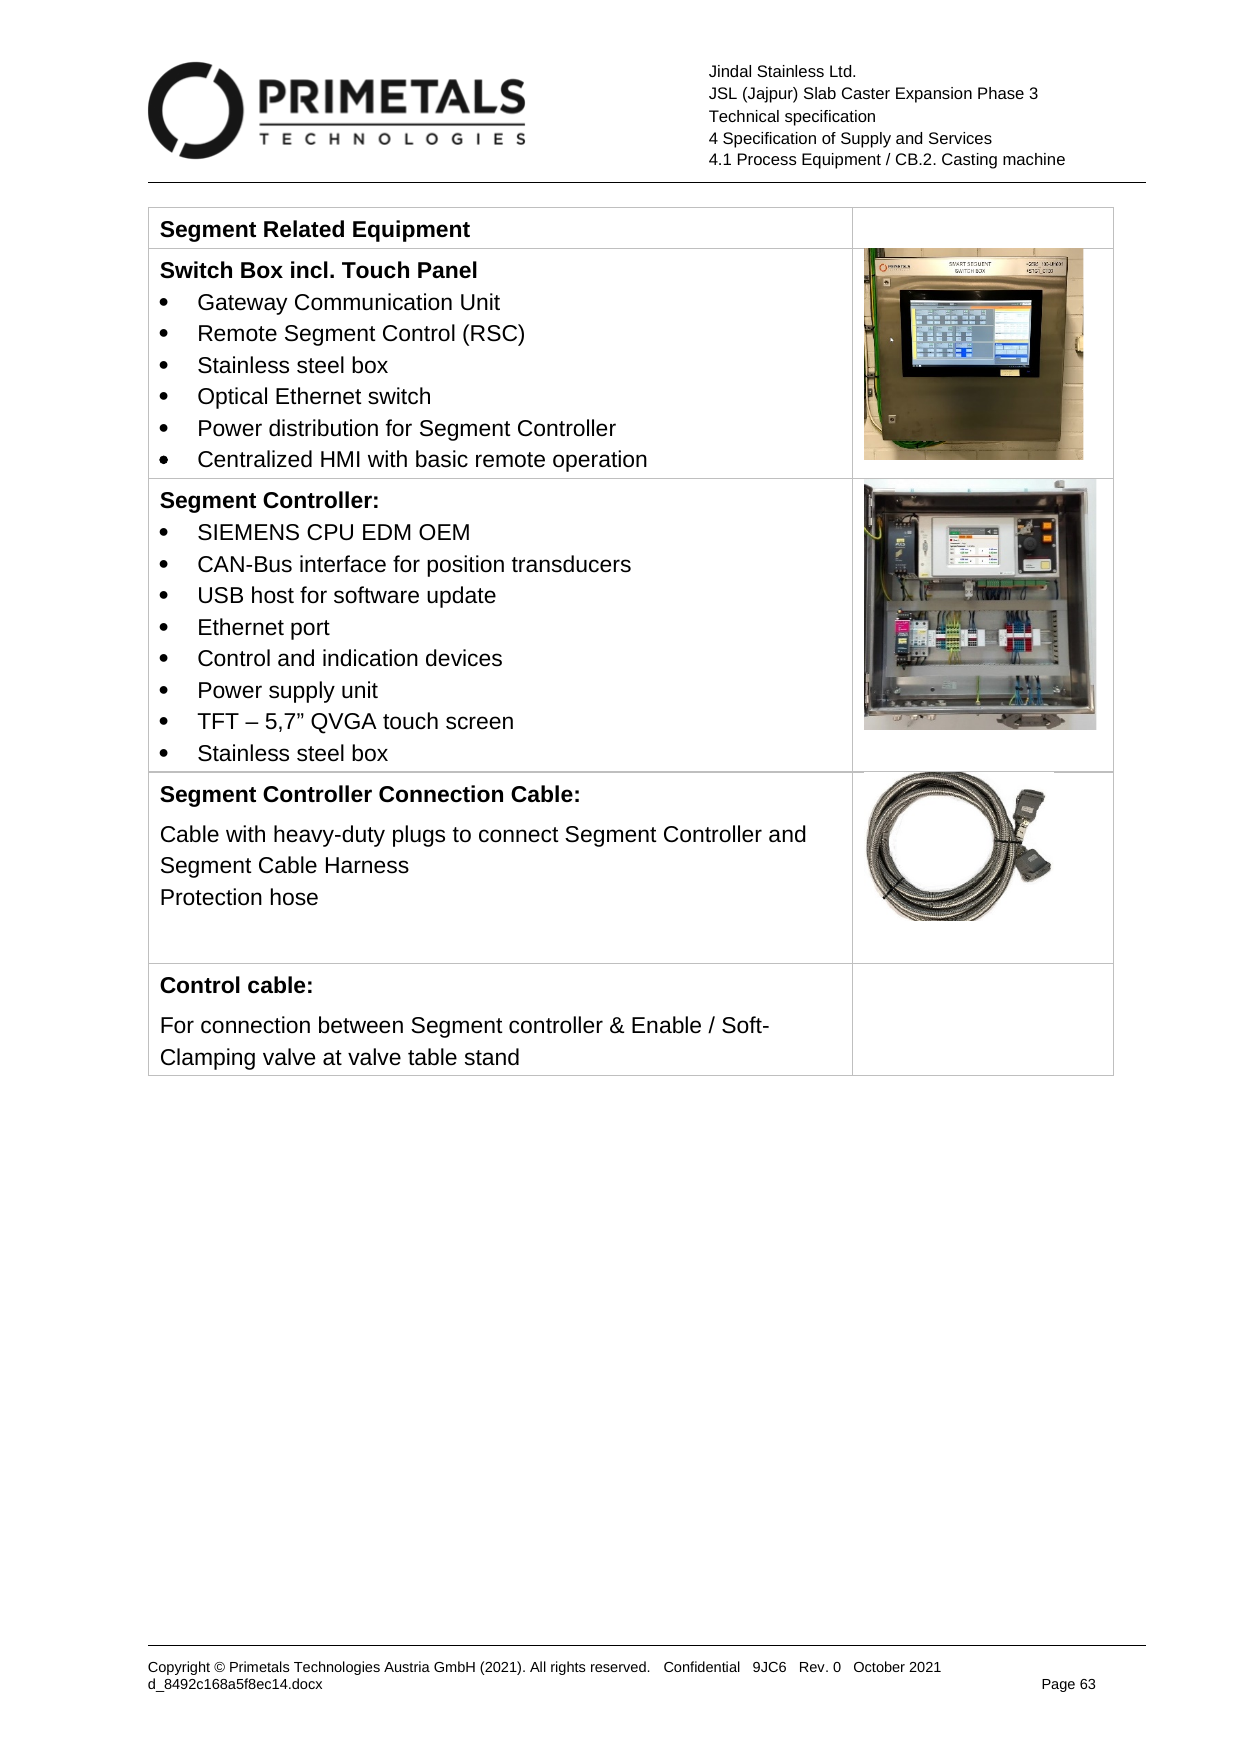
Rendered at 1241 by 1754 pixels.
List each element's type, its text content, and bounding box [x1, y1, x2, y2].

table_cell [853, 964, 1113, 1075]
table_cell [853, 208, 1113, 248]
table_cell Segment Controller: SIEMENS CPU EDM OEM CAN-Bus interface for position transducers USB host for software update Ethernet port Control and indication devices Power supply unit TFT – 5,7” QVGA touch screen Stainless steel box [149, 479, 852, 771]
table_cell [853, 479, 1113, 771]
picture [147, 61, 526, 160]
picture [864, 248, 1084, 460]
table_cell Switch Box incl. Touch Panel Gateway Communication Unit Remote Segment Control (RSC) Stainless steel box Optical Ethernet switch Power distribution for Segment Controller Centralized HMI with basic remote operation [149, 249, 852, 478]
table_cell Control cable: For connection between Segment controller & Enable / Soft-Clamping valve at valve table stand [149, 964, 852, 1075]
table_cell Segment Related Equipment [149, 208, 852, 248]
picture [864, 772, 1054, 921]
table_cell [853, 773, 1113, 963]
picture [864, 479, 1097, 730]
table_cell [853, 249, 1113, 478]
table_cell Segment Controller Connection Cable: Cable with heavy-duty plugs to connect Segment Controller and Segment Cable Harness Protection hose [149, 773, 852, 963]
